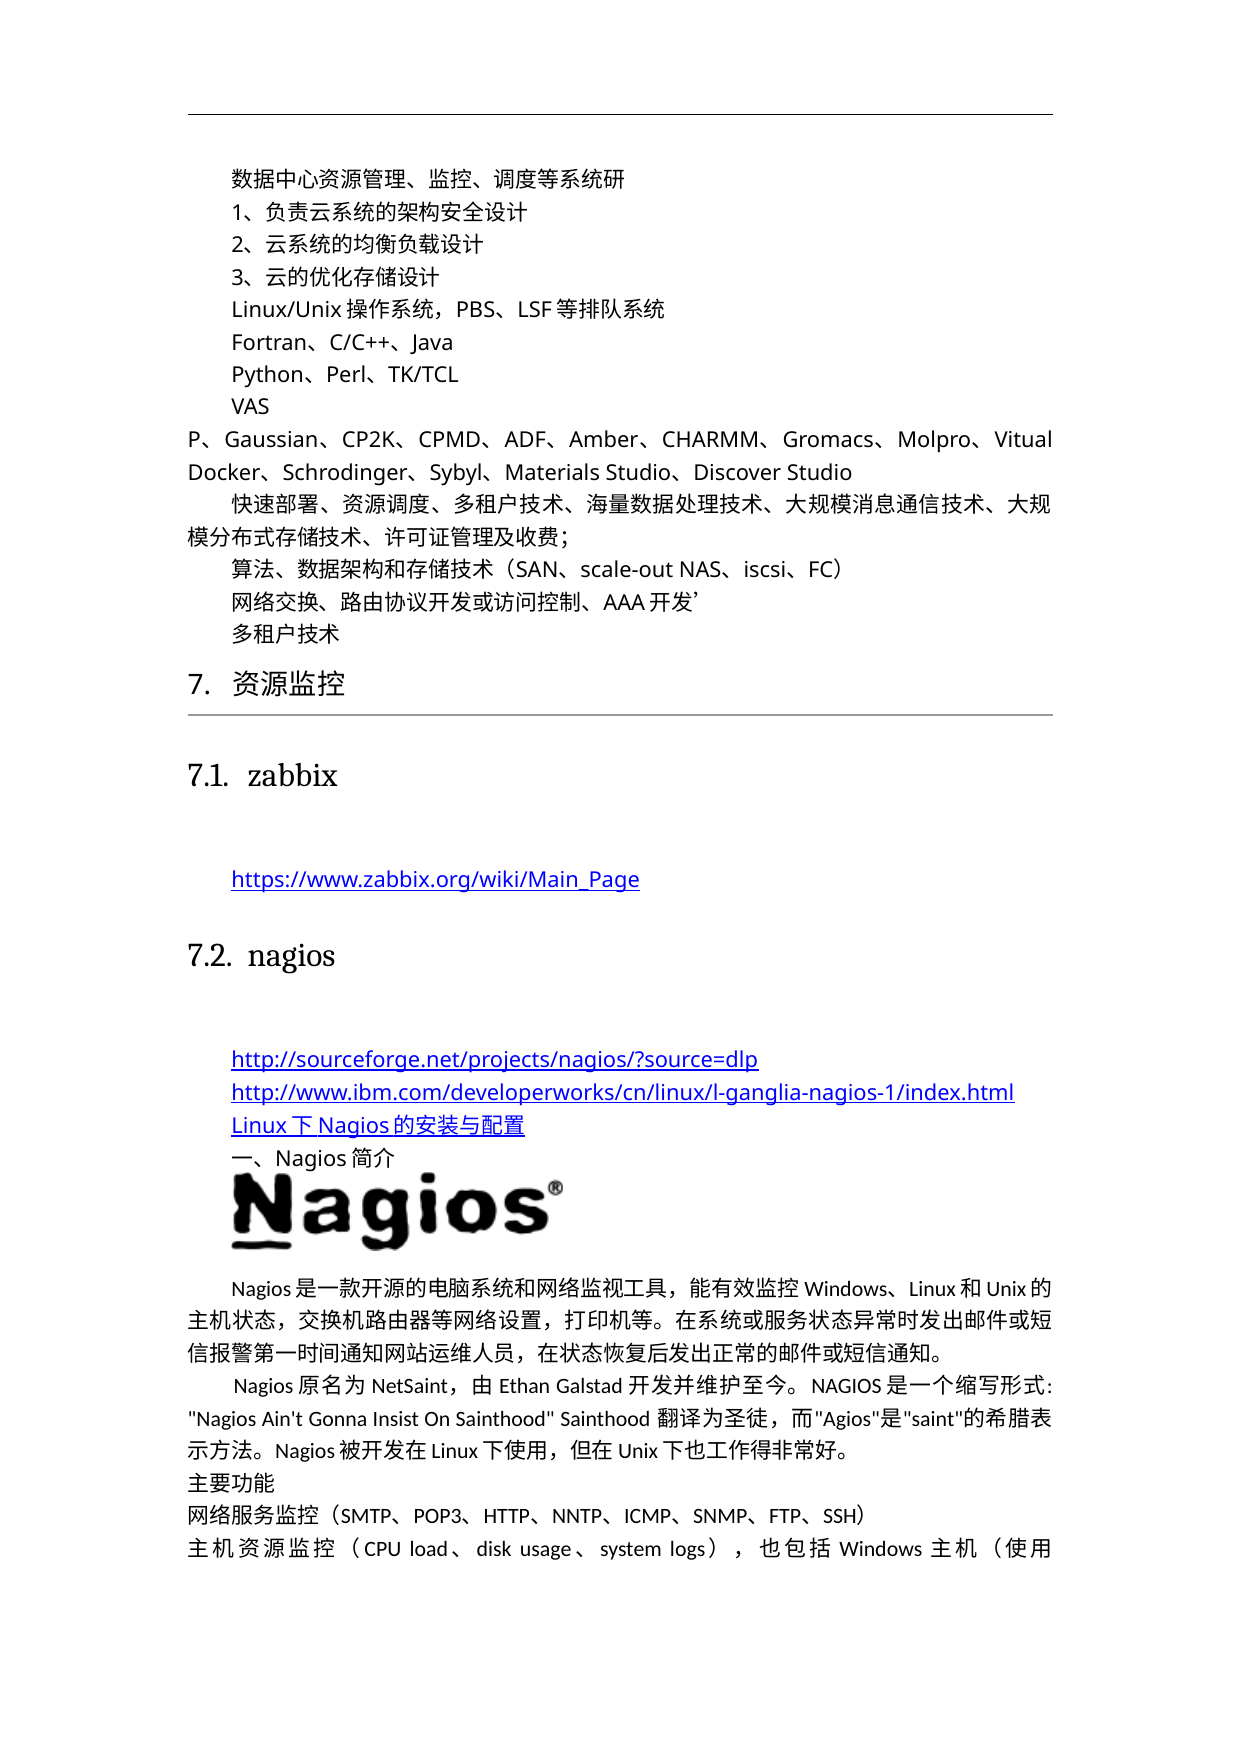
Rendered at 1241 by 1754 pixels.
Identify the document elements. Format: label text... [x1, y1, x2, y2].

text Nagios原名为NetSaint，由Ethan Galstad开发并维护至今。NAGIOS是一个缩写形式: "Nagios Ain't Gonna Insist On Sainthood" Sainthood 翻译为圣徒，而"Agios"是"saint"的希腊表示方法。Nagios被开发在Linux下使用，但在Unix下也工作得非常好。 [187, 1368, 1053, 1465]
text 3、云的优化存储设计 [187, 259, 1053, 292]
text 1、负责云系统的架构安全设计 [187, 194, 1053, 227]
text Linux下Nagios的安装与配置 [187, 1108, 1053, 1140]
text 数据中心资源管理、监控、调度等系统研 [187, 162, 1053, 194]
subtitle 资源监控 [187, 649, 1053, 716]
text 2、云系统的均衡负载设计 [187, 227, 1053, 259]
picture [231, 1172, 563, 1251]
text http://www.ibm.com/developerworks/cn/linux/l-ganglia-nagios-1/index.html [187, 1075, 1053, 1108]
text VASP、Gaussian、CP2K、CPMD、ADF、Amber、CHARMM、Gromacs、Molpro、Vitual Docker、Schrodinger、Sybyl、Materials Studio、Discover Studio [187, 389, 1053, 487]
text Fortran、C/C++、Java [187, 324, 1053, 357]
text 网络服务监控（SMTP、POP3、HTTP、NNTP、ICMP、SNMP、FTP、SSH） [187, 1498, 1053, 1530]
text Linux/Unix操作系统，PBS、LSF等排队系统 [187, 292, 1053, 324]
text 一、Nagios简介 [187, 1140, 1053, 1173]
text 多租户技术 [187, 617, 1053, 649]
text Python、Perl、TK/TCL [187, 357, 1053, 389]
text 主要功能 [187, 1465, 1053, 1498]
text 算法、数据架构和存储技术（SAN、scale-out NAS、iscsi、FC） [187, 552, 1053, 584]
text http://sourceforge.net/projects/nagios/?source=dlp [187, 1043, 1053, 1075]
text Nagios是一款开源的电脑系统和网络监视工具，能有效监控Windows、Linux和Unix的主机状态，交换机路由器等网络设置，打印机等。在系统或服务状态异常时发出邮件或短信报警第一时间通知网站运维人员，在状态恢复后发出正常的邮件或短信通知。 [187, 1270, 1053, 1368]
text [187, 1530, 1053, 1563]
text 网络交换、路由协议开发或访问控制、AAA开发’ [187, 584, 1053, 617]
subtitle zabbix [187, 743, 1053, 808]
text 快速部署、资源调度、多租户技术、海量数据处理技术、大规模消息通信技术、大规模分布式存储技术、许可证管理及收费； [187, 487, 1053, 552]
text https://www.zabbix.org/wiki/Main_Page [187, 863, 1053, 896]
subtitle nagios [187, 923, 1053, 988]
